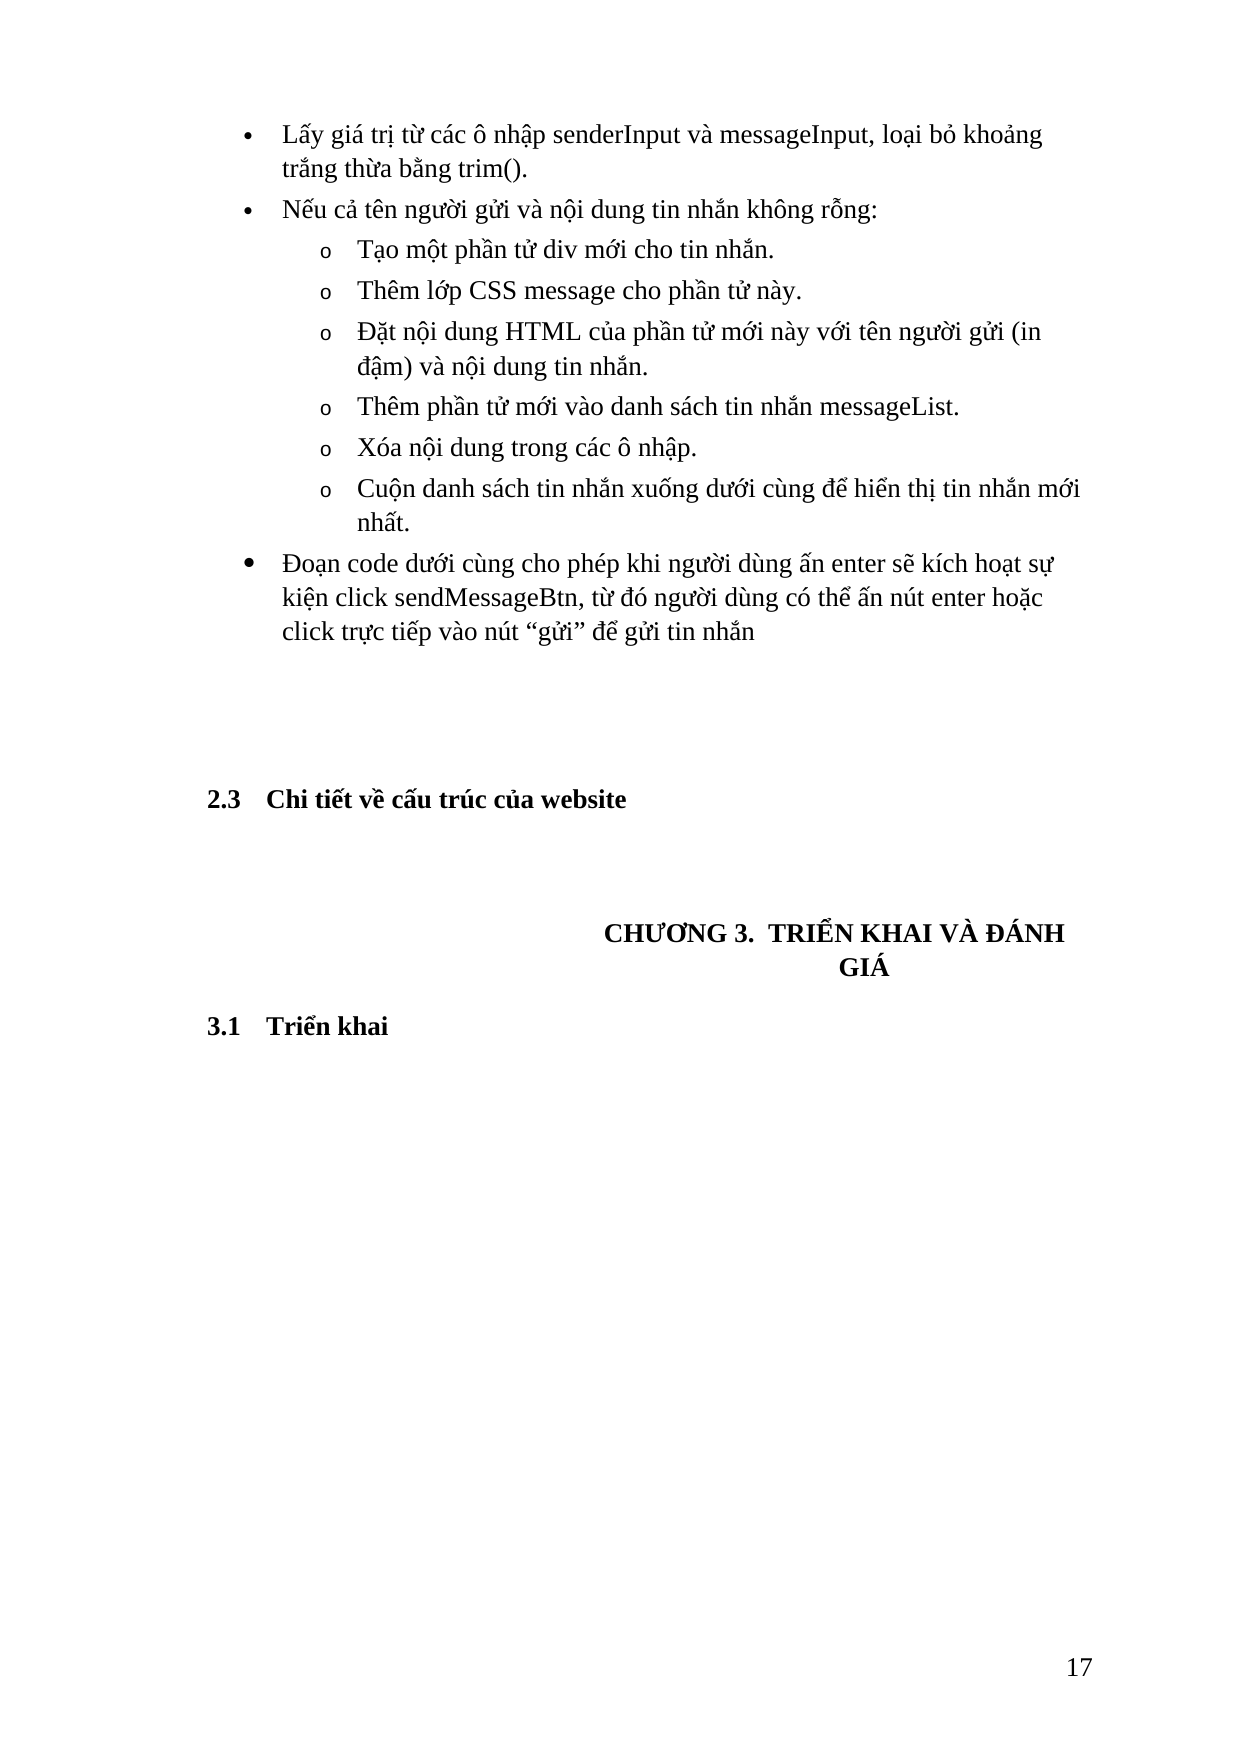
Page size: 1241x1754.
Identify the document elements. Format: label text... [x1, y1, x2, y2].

list Nếu cả tên người gửi và nội dung tin nhắn không rỗng: [244, 193, 1092, 224]
list Đoạn code dưới cùng cho phép khi người dùng ấn enter sẽ kích hoạt sự kiện click sendMessageBtn, từ đó người dùng có thể ấn nút enter hoặc click trực tiếp vào nút “gửi” để gửi tin nhắn [244, 547, 1092, 646]
list Lấy giá trị từ các ô nhập senderInput và messageInput, loại bỏ khoảng trắng thừa bằng trim(). [244, 118, 1092, 183]
list Thêm phần tử mới vào danh sách tin nhắn messageList. [319, 390, 1092, 422]
list Cuộn danh sách tin nhắn xuống dưới cùng để hiển thị tin nhắn mới nhất. [319, 472, 1092, 538]
list Tạo một phần tử div mới cho tin nhắn. [319, 233, 1092, 265]
subtitle Chi tiết về cấu trúc của website [207, 783, 1092, 814]
list Xóa nội dung trong các ô nhập. [319, 431, 1092, 462]
list Thêm lớp CSS message cho phần tử này. [319, 274, 1092, 306]
list Đặt nội dung HTML của phần tử mới này với tên người gửi (in đậm) và nội dung tin nhắn. [319, 315, 1092, 381]
subtitle TRIỂN KHAI VÀ ĐÁNH GIÁ [576, 917, 1092, 982]
subtitle Triển khai [207, 1010, 1092, 1041]
